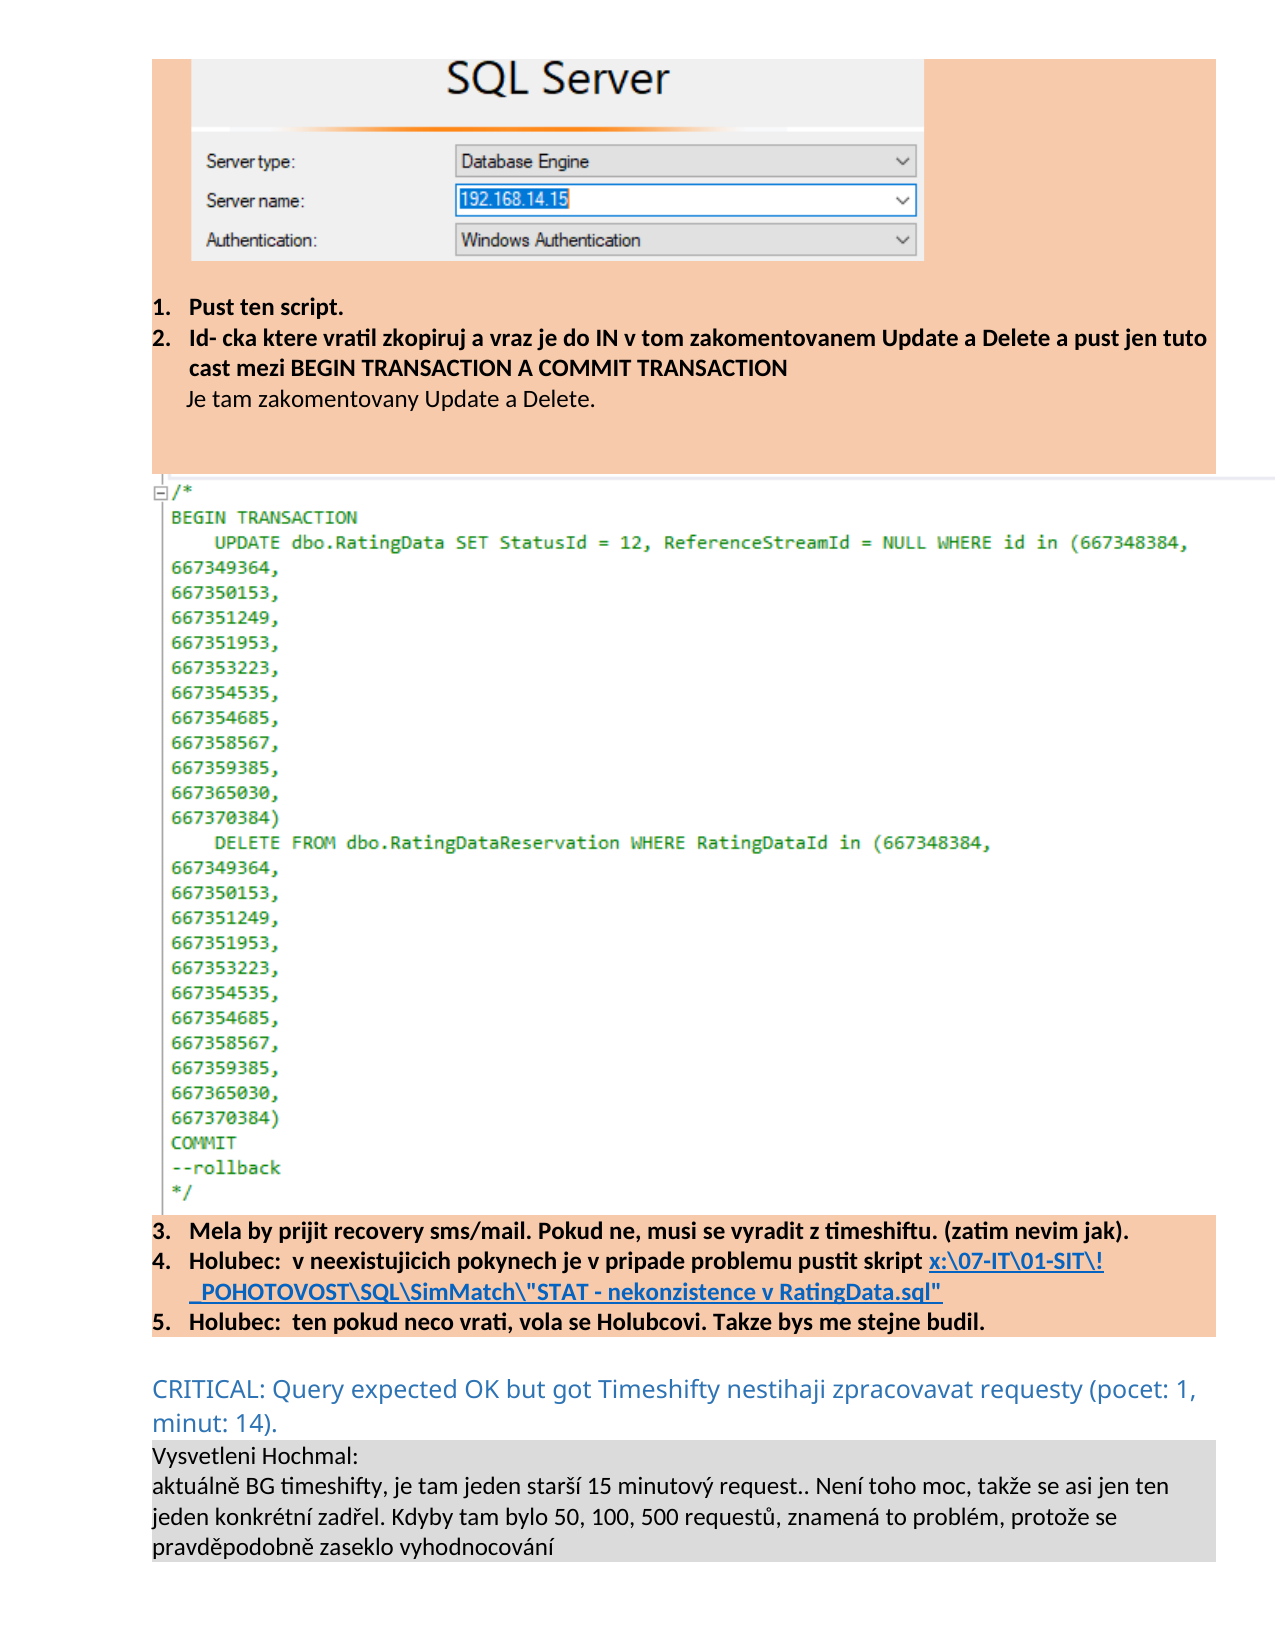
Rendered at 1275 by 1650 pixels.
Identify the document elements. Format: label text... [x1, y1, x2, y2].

text Holubec: v neexistujicich pokynech je v pripade problemu pustit skript x:\07-IT\01-SIT\!_POHOTOVOST\SQL\SimMatch\"STAT - nekonzistence v RatingData.sql" [152, 1245, 1216, 1306]
text Id- cka ktere vratil zkopiruj a vraz je do IN v tom zakomentovanem Update a Delete a pust jen tuto cast mezi BEGIN TRANSACTION A COMMIT TRANSACTION [152, 322, 1216, 383]
picture [191, 59, 925, 261]
subtitle CRITICAL: Query expected OK but got Timeshifty nestihaji zpracovavat requesty (pocet: 1, minut: 14). [152, 1372, 1216, 1440]
text Pust ten script. [152, 291, 1216, 322]
text Holubec: ten pokud neco vrati, vola se Holubcovi. Takze bys me stejne budil. [152, 1306, 1216, 1337]
text Vysvetleni Hochmal: [152, 1440, 1216, 1470]
text Je tam zakomentovany Update a Delete. [152, 383, 1216, 413]
text Mela by prijit recovery sms/mail. Pokud ne, musi se vyradit z timeshiftu. (zatim nevim jak). [152, 1215, 1216, 1245]
picture [151, 474, 1275, 1215]
text aktuálně BG timeshifty, je tam jeden starší 15 minutový request.. Není toho moc, takže se asi jen ten jeden konkrétní zadřel. Kdyby tam bylo 50, 100, 500 requestů, znamená to problém, protože se pravděpodobně zaseklo vyhodnocování [152, 1470, 1216, 1562]
